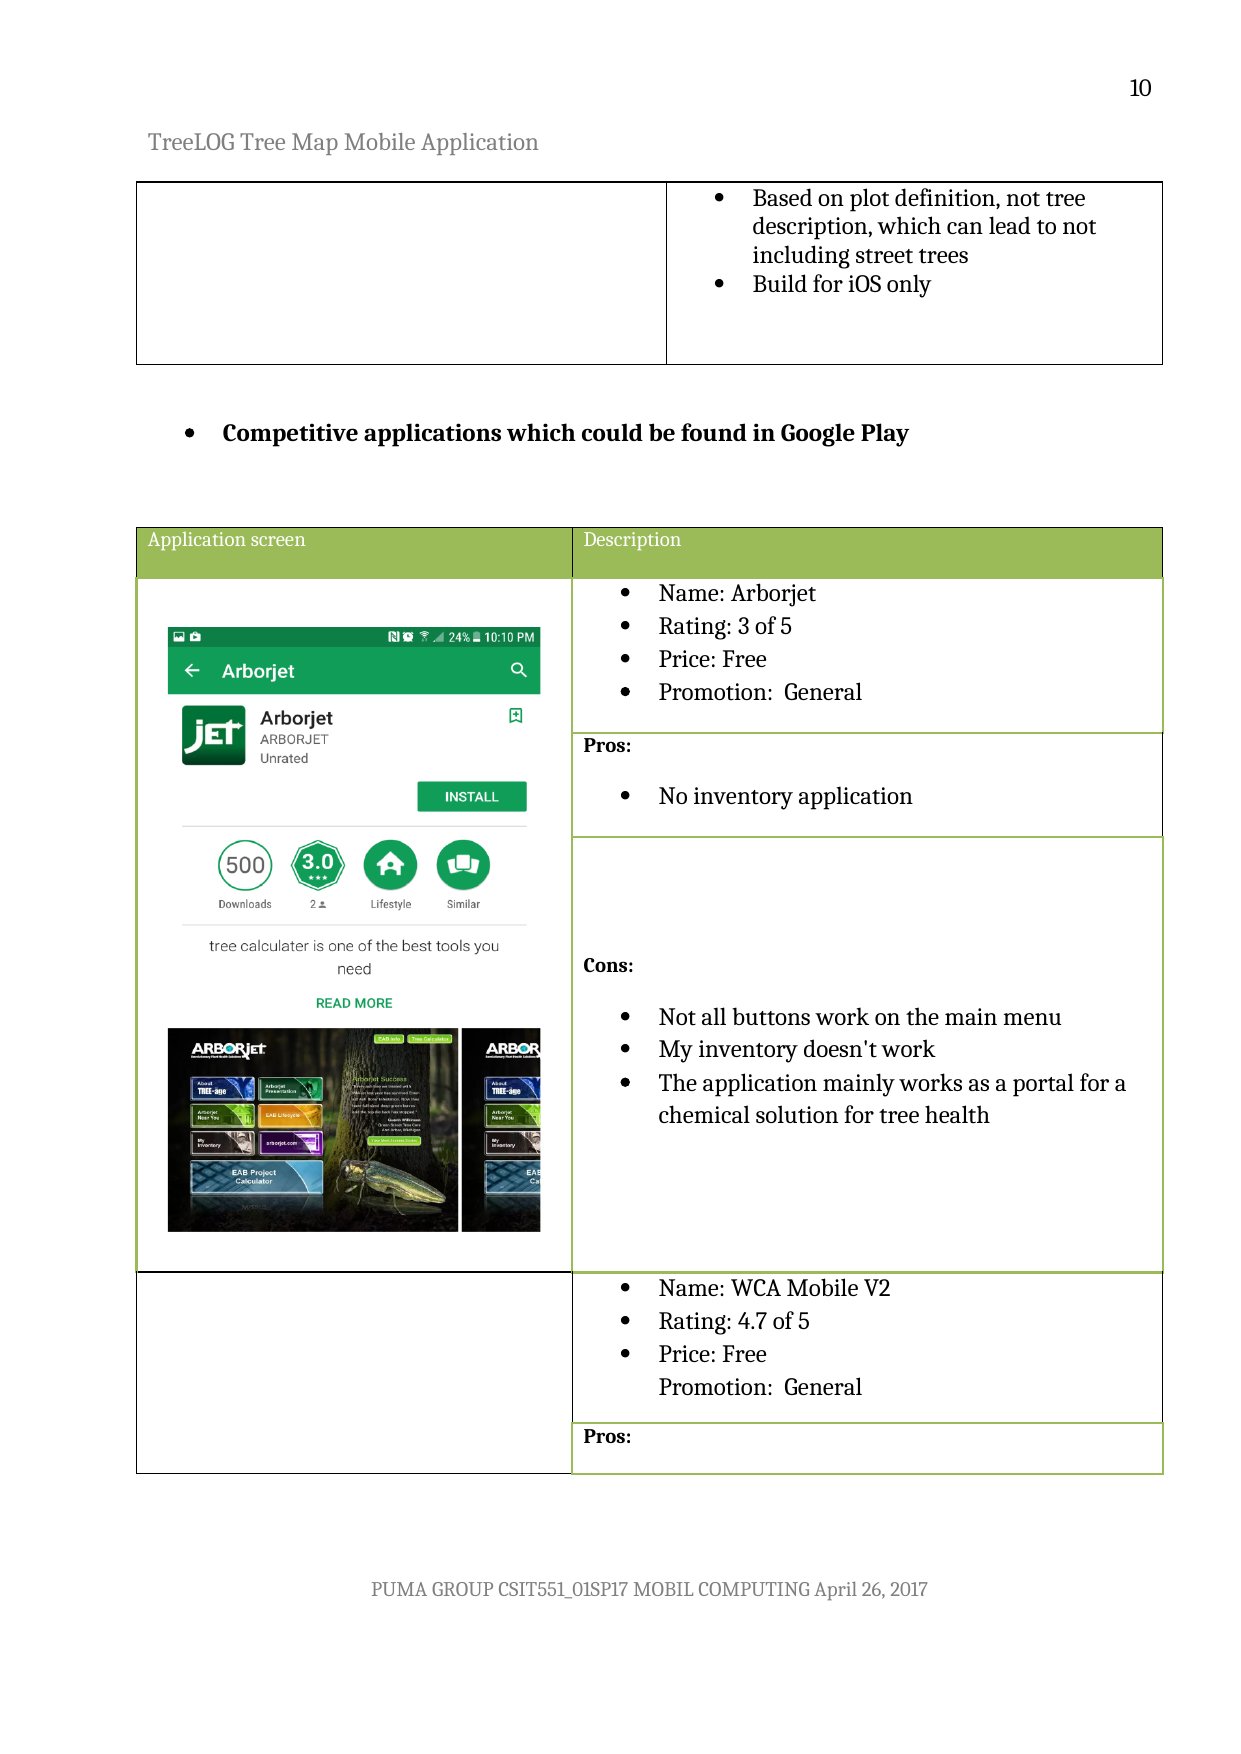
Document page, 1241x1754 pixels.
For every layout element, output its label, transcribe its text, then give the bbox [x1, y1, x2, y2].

table_cell Name: WCA Mobile V2 Rating: 4.7 of 5 Price: Free Promotion: General [573, 1274, 1162, 1422]
table_header Application screen [137, 528, 572, 577]
table_cell Pros: [573, 1424, 1162, 1473]
table_cell Pros: No inventory application [573, 734, 1162, 836]
table_cell Name: Arborjet Rating: 3 of 5 Price: Free Promotion: General [573, 579, 1162, 732]
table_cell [667, 183, 1162, 364]
table_cell Cons: Not all buttons work on the main menu My inventory doesn't work The application mainly works as a portal for a chemical solution for tree health [573, 838, 1162, 1271]
table_cell [138, 579, 571, 1271]
picture [167, 627, 541, 1247]
table_cell [137, 1273, 572, 1473]
table_header Description [573, 528, 1162, 577]
list Competitive applications which could be found in Google Play [185, 419, 1152, 448]
